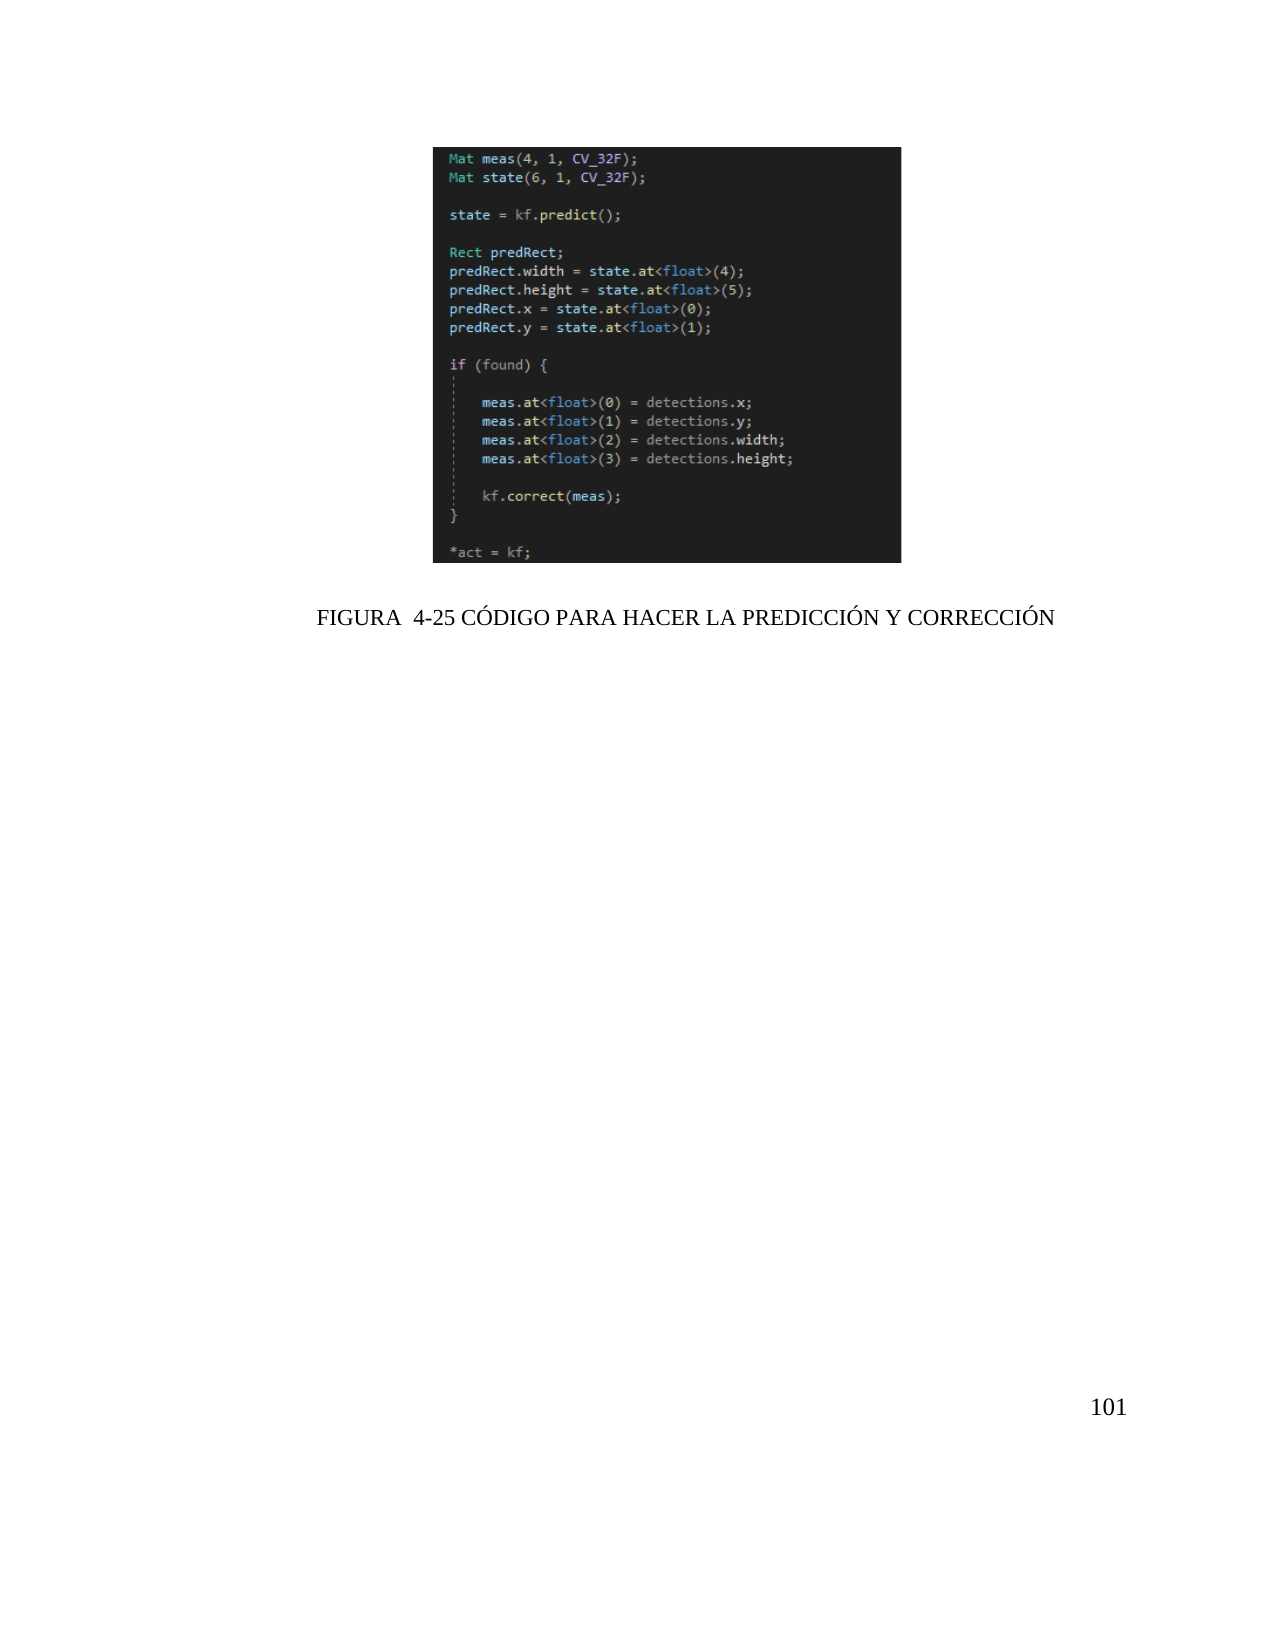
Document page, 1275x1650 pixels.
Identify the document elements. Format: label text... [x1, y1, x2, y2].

picture [432, 147, 902, 563]
